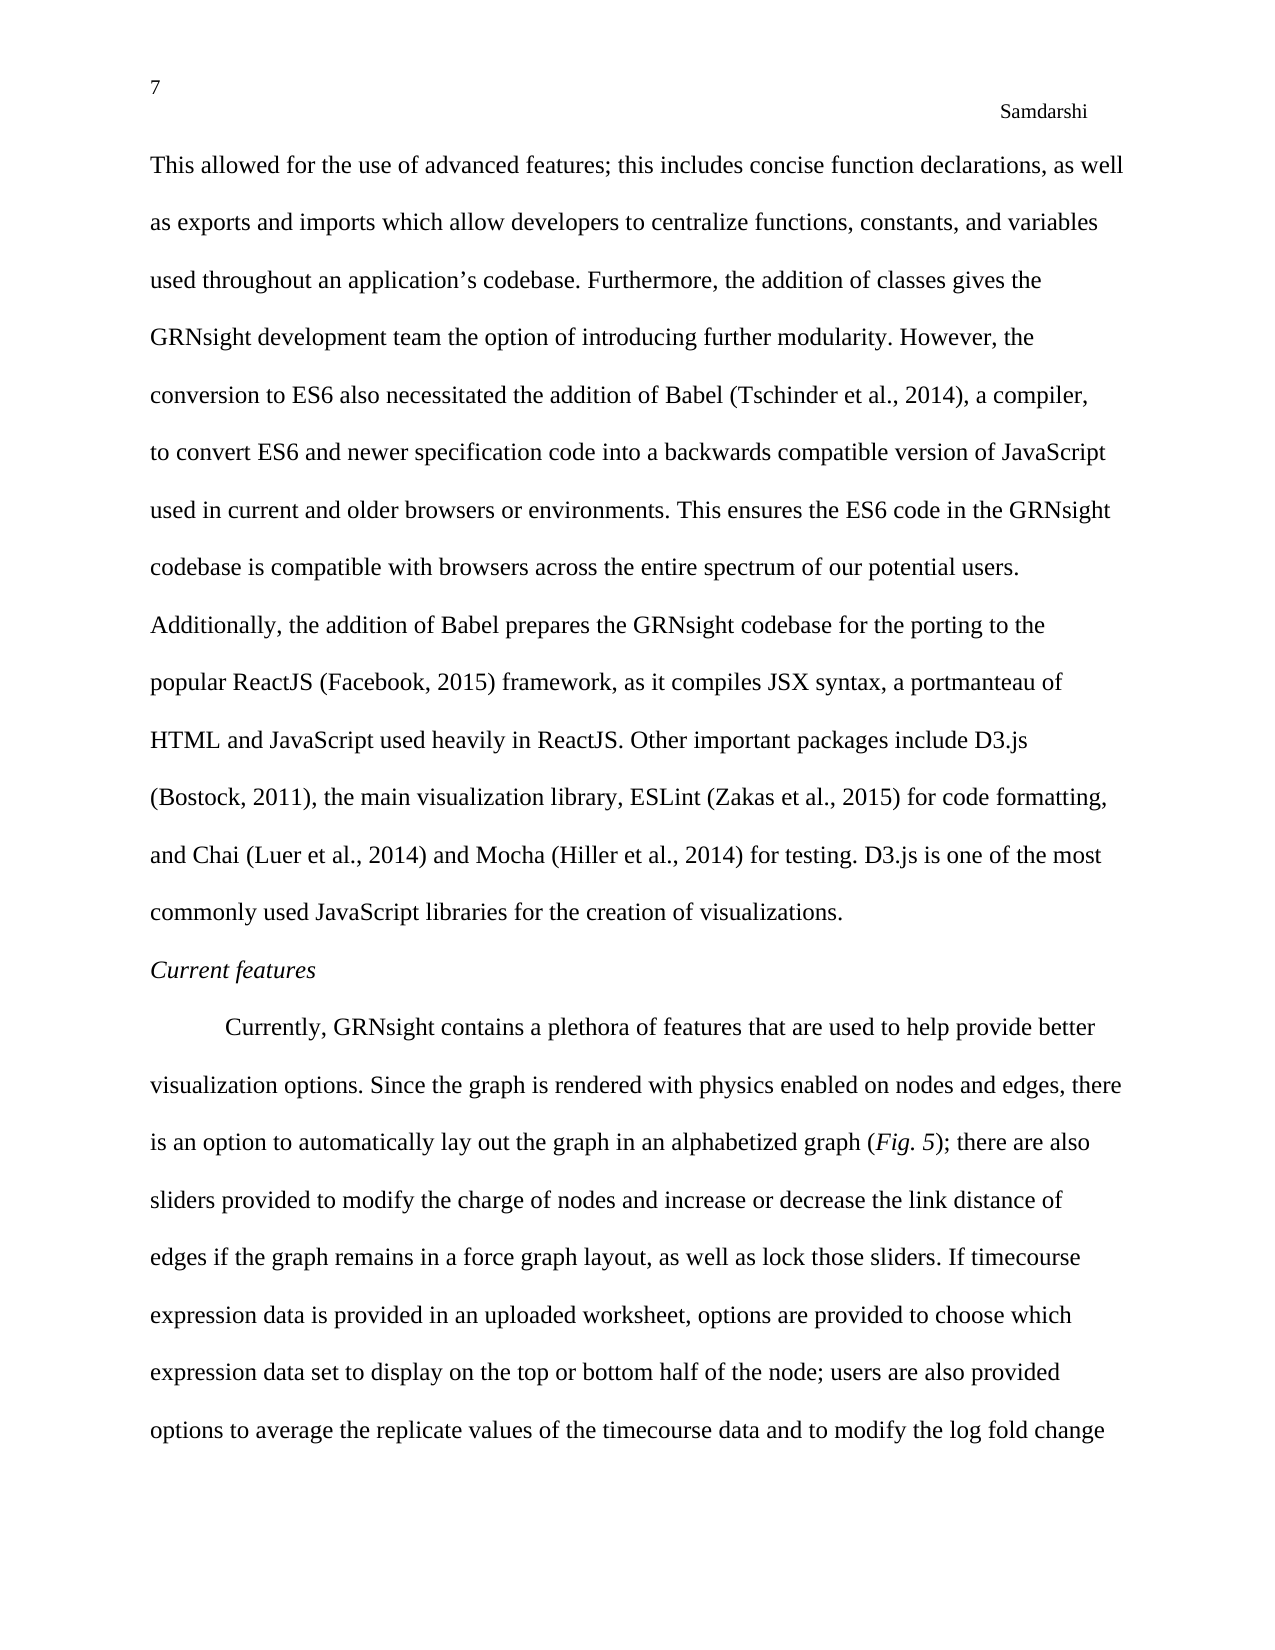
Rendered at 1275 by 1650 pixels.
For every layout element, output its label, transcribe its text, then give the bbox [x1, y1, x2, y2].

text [150, 1012, 1125, 1444]
text Current features [150, 955, 1125, 984]
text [150, 150, 1125, 926]
